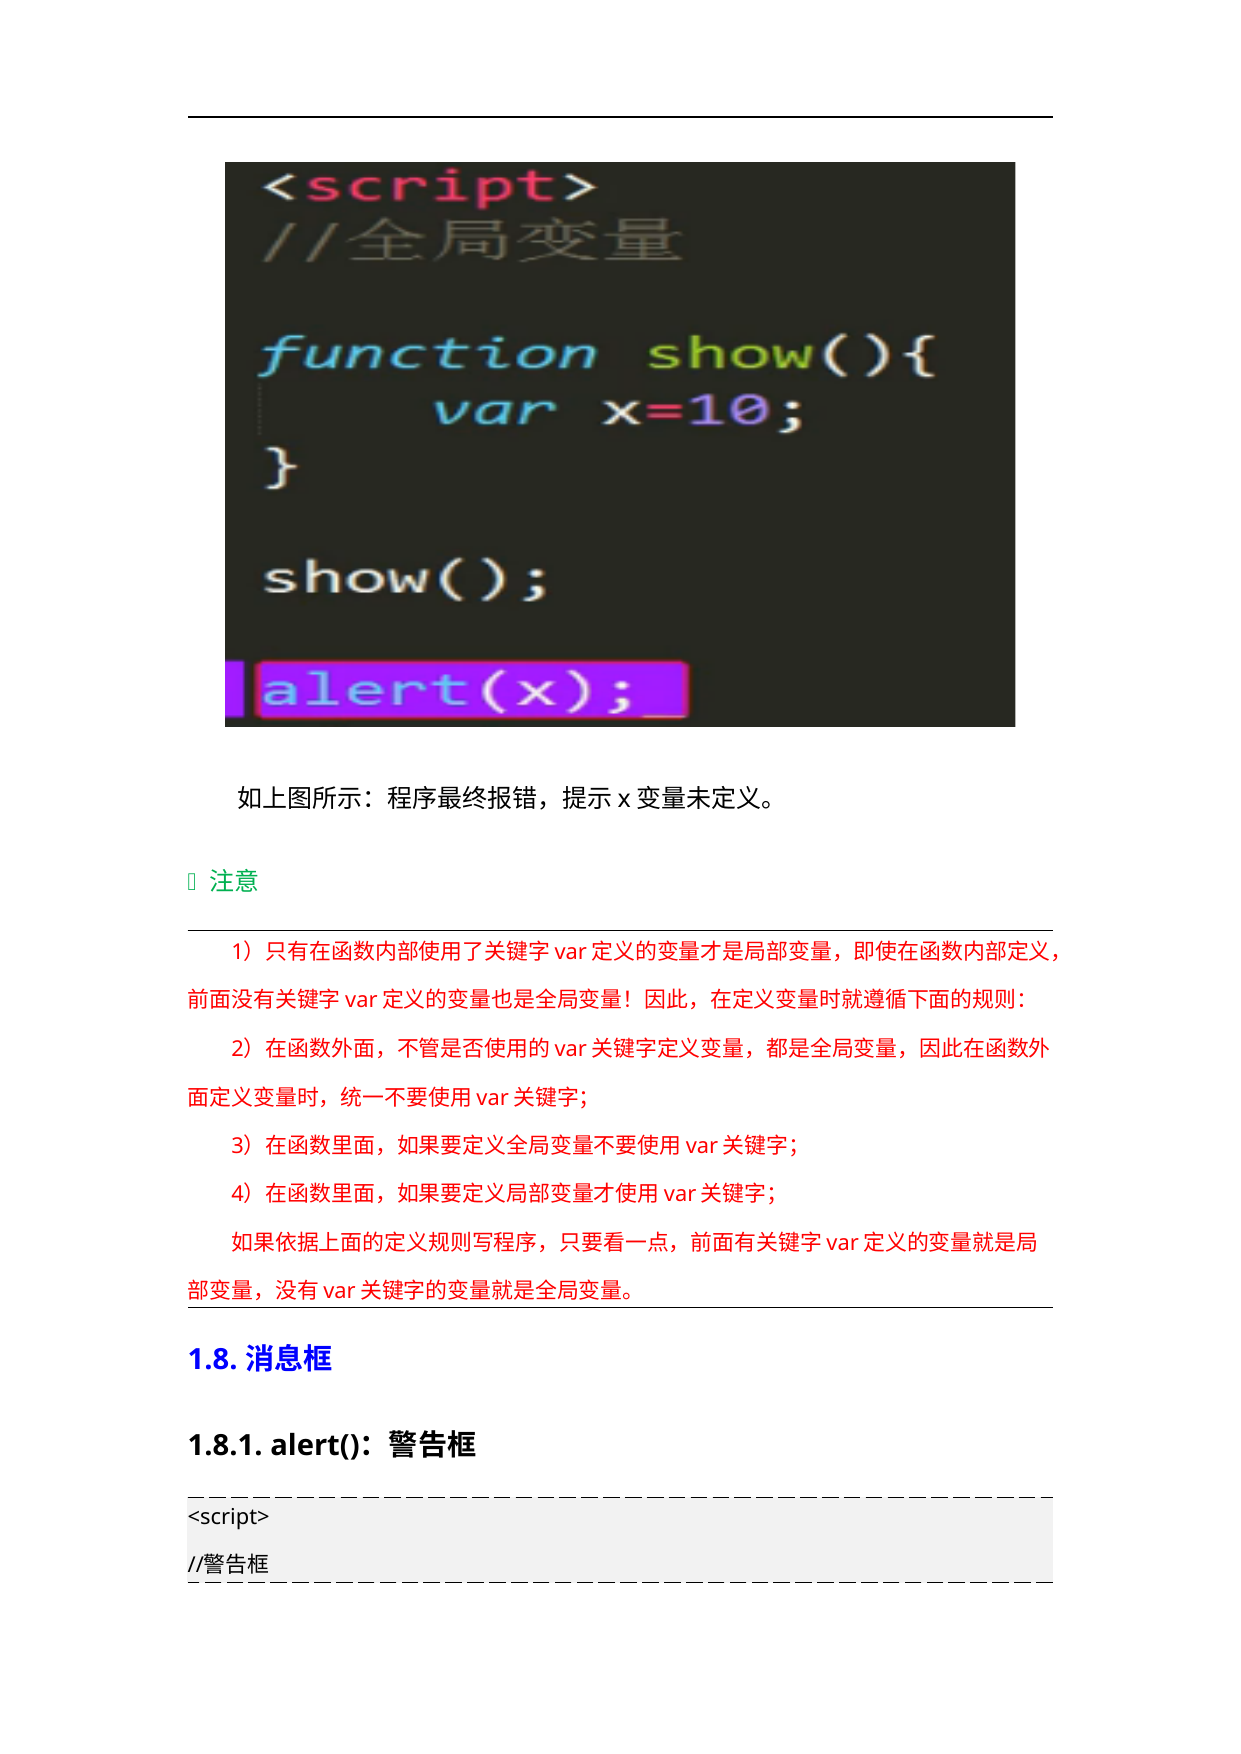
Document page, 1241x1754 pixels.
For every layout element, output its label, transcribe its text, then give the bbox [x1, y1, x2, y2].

picture [225, 162, 1016, 727]
text 如果依据上面的定义规则写程序，只要看一点，前面有关键字var定义的变量就是局部变量，没有var关键字的变量就是全局变量。 [187, 1221, 1053, 1308]
text 4）在函数里面，如果要定义局部变量才使用var关键字； [187, 1173, 1053, 1208]
text //警告框 [187, 1544, 1053, 1583]
text 如上图所示：程序最终报错，提示x变量未定义。 [187, 764, 1053, 829]
text <script> [187, 1497, 1053, 1532]
text 3）在函数里面，如果要定义全局变量不要使用var关键字； [187, 1124, 1053, 1160]
text 注意 [187, 847, 1053, 912]
subtitle alert()：警告框 [187, 1411, 1053, 1476]
subtitle 消息框 [187, 1324, 1053, 1389]
text 1）只有在函数内部使用了关键字var定义的变量才是局部变量，即使在函数内部定义，前面没有关键字var定义的变量也是全局变量！因此，在定义变量时就遵循下面的规则： [187, 931, 1053, 1014]
text 2）在函数外面，不管是否使用的var关键字定义变量，都是全局变量，因此在函数外面定义变量时，统一不要使用var关键字； [187, 1027, 1053, 1112]
